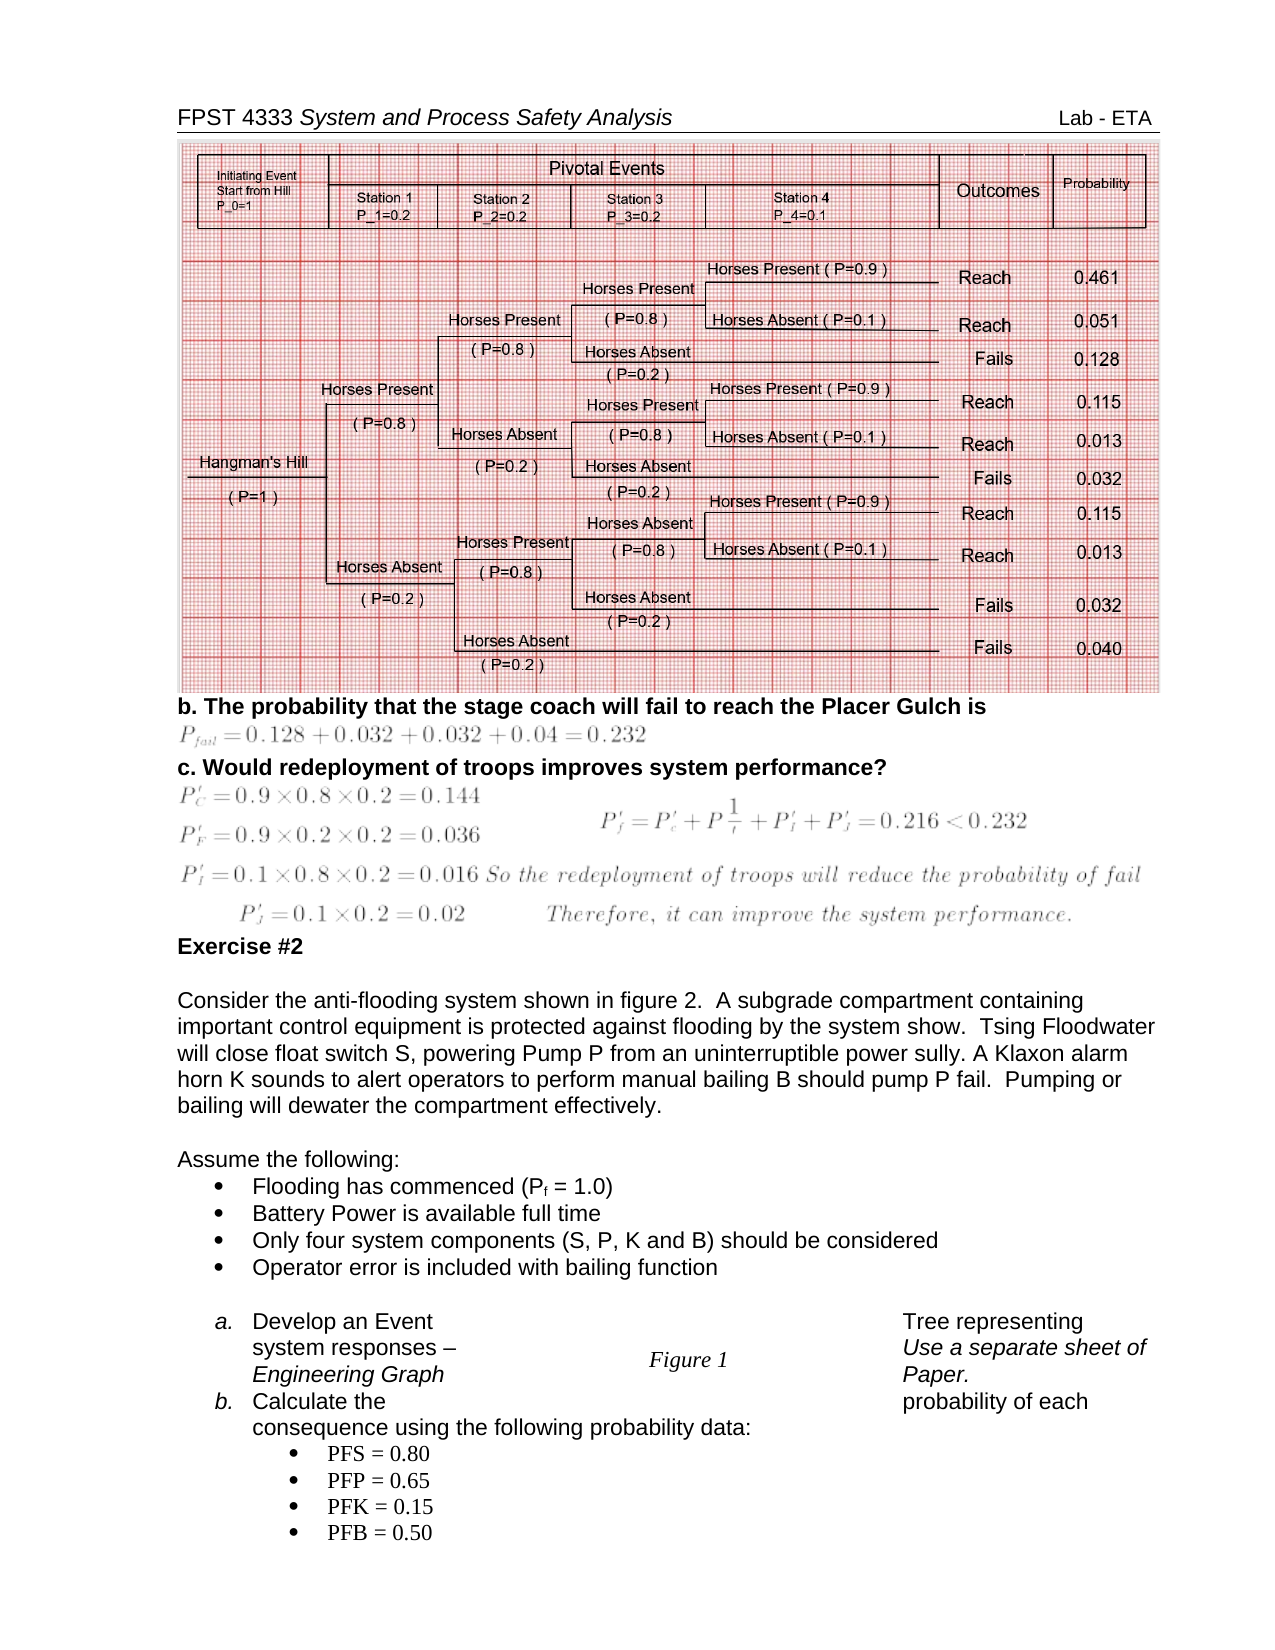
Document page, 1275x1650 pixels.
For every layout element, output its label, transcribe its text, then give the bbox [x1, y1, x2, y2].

picture [177, 139, 1161, 693]
list Operator error is included with bailing function [214, 1254, 1160, 1280]
text Consider the anti-flooding system shown in figure 2. A subgrade compartment containing important control equipment is protected against flooding by the system show. Tsing Floodwater will close float switch S, powering Pump P from an uninterruptible power sully. A Klaxon alarm horn K sounds to alert operators to perform manual bailing B should pump P fail. Pumping or bailing will dewater the compartment effectively. [177, 987, 1160, 1118]
list Flooding has commenced (Pf = 1.0) [214, 1173, 1160, 1199]
text Assume the following: [177, 1146, 1160, 1172]
text b. The probability that the stage coach will fail to reach the Placer Gulch is [177, 693, 1160, 719]
list PFB = 0.50 [289, 1519, 1160, 1546]
list PFS = 0.80 [289, 1440, 1160, 1467]
list Only four system components (S, P, K and B) should be considered [214, 1227, 1160, 1253]
list Develop an Event Tree representing system responses – Use a separate sheet of Engineering Graph Paper. [214, 1308, 1160, 1387]
list Calculate the probability of each consequence using the following probability data: [214, 1388, 1160, 1440]
text c. Would redeployment of troops improves system performance? [177, 754, 1160, 780]
list PFP = 0.65 [289, 1467, 1160, 1493]
list Battery Power is available full time [214, 1200, 1160, 1226]
text Exercise #2 [177, 933, 1160, 959]
list PFK = 0.15 [289, 1493, 1160, 1519]
